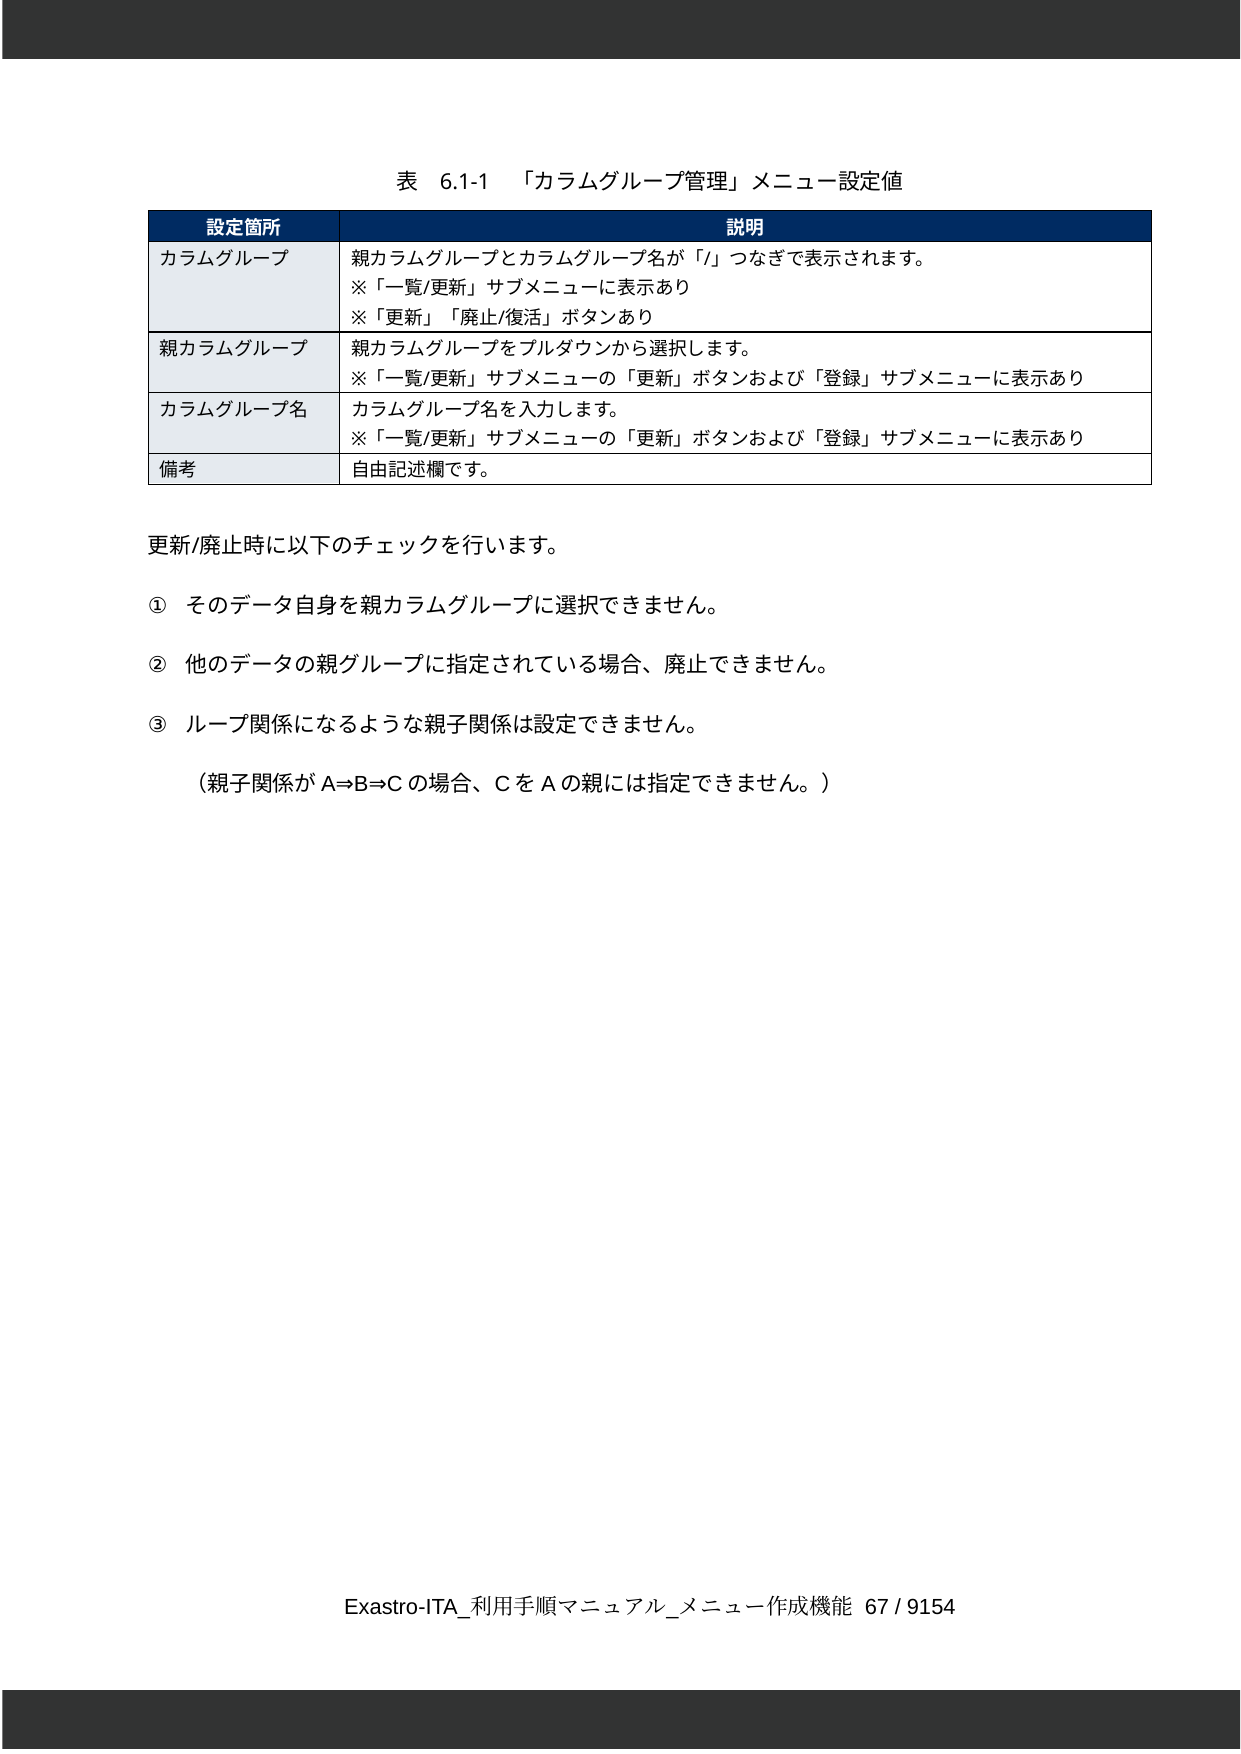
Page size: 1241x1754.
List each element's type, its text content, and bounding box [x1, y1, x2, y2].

list そのデータ自身を親カラムグループに選択できません。 [148, 574, 1152, 633]
picture [2, 1690, 1241, 1749]
list （親子関係がA⇒B⇒Cの場合、CをAの親には指定できません。） [185, 753, 1152, 812]
table_header 説明 [340, 211, 1151, 241]
table_cell 親カラムグループ [149, 333, 339, 392]
text 表 6.1-1 「カラムグループ管理」メニュー設定値 [148, 151, 1152, 210]
list 他のデータの親グループに指定されている場合、廃止できません。 [148, 633, 1152, 693]
table_cell カラムグループ名を入力します。 ※「一覧/更新」サブメニューの「更新」ボタンおよび「登録」サブメニューに表示あり [340, 393, 1151, 453]
picture [2, 0, 1241, 59]
list ループ関係になるような親子関係は設定できません。 [148, 693, 1152, 753]
table_cell 自由記述欄です。 [340, 454, 1151, 483]
table_cell 親カラムグループとカラムグループ名が「/」つなぎで表示されます。 ※「一覧/更新」サブメニューに表示あり ※「更新」「廃止/復活」ボタンあり [340, 242, 1151, 331]
table_cell カラムグループ [149, 242, 339, 331]
table_cell カラムグループ名 [149, 393, 339, 453]
text 更新/廃止時に以下のチェックを行います。 [148, 514, 1152, 574]
table_header 設定箇所 [149, 211, 339, 241]
table_cell 親カラムグループをプルダウンから選択します。 ※「一覧/更新」サブメニューの「更新」ボタンおよび「登録」サブメニューに表示あり [340, 333, 1151, 392]
table_cell 備考 [149, 454, 339, 483]
